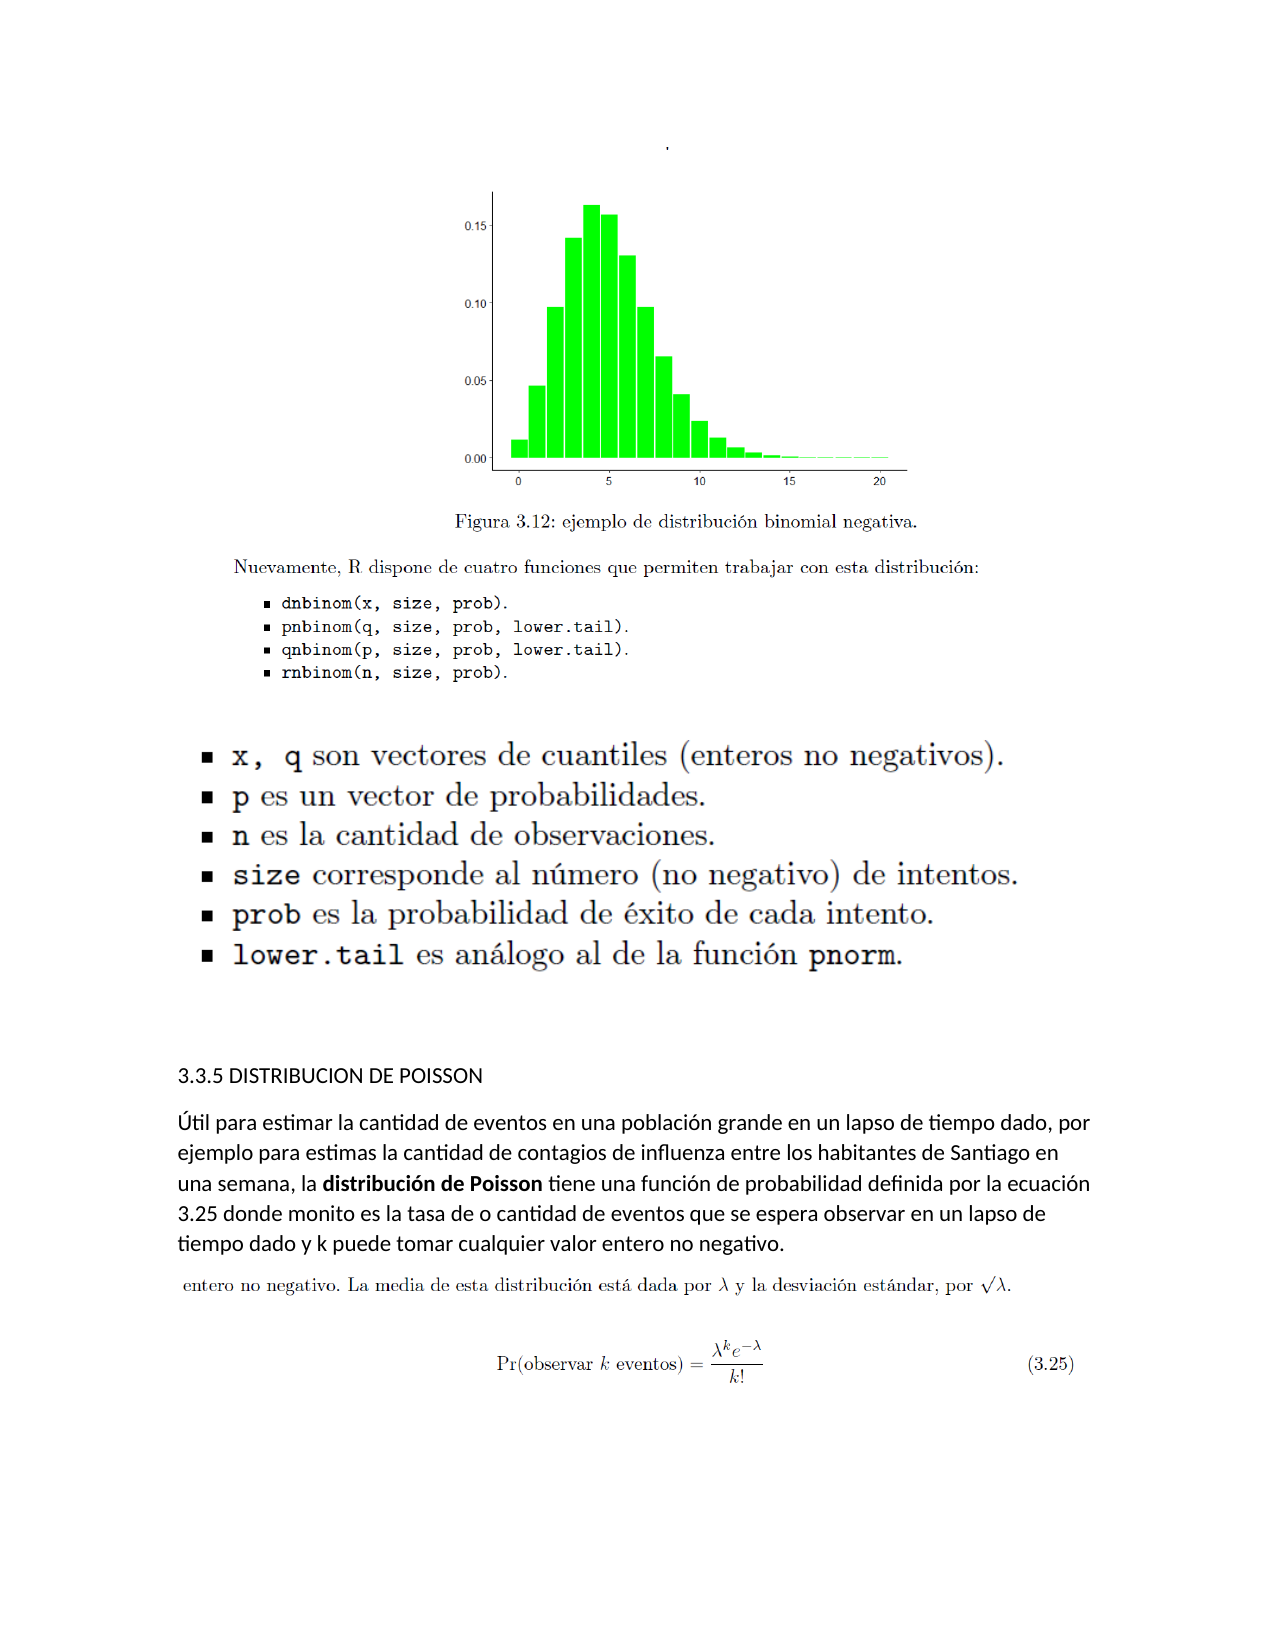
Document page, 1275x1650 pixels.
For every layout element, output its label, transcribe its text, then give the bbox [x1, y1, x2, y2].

text 3.3.5 DISTRIBUCION DE POISSON [177, 1061, 1098, 1089]
text Útil para estimar la cantidad de eventos en una población grande en un lapso de tiempo dado, por ejemplo para estimas la cantidad de contagios de influenza entre los habitantes de Santiago en una semana, la distribución de Poisson tiene una función de probabilidad definida por la ecuación 3.25 donde monito es la tasa de o cantidad de eventos que se espera observar en un lapso de tiempo dado y k puede tomar cualquier valor entero no negativo. [177, 1108, 1098, 1257]
picture [177, 147, 1098, 690]
picture [177, 708, 1098, 1043]
picture [177, 1276, 1098, 1404]
